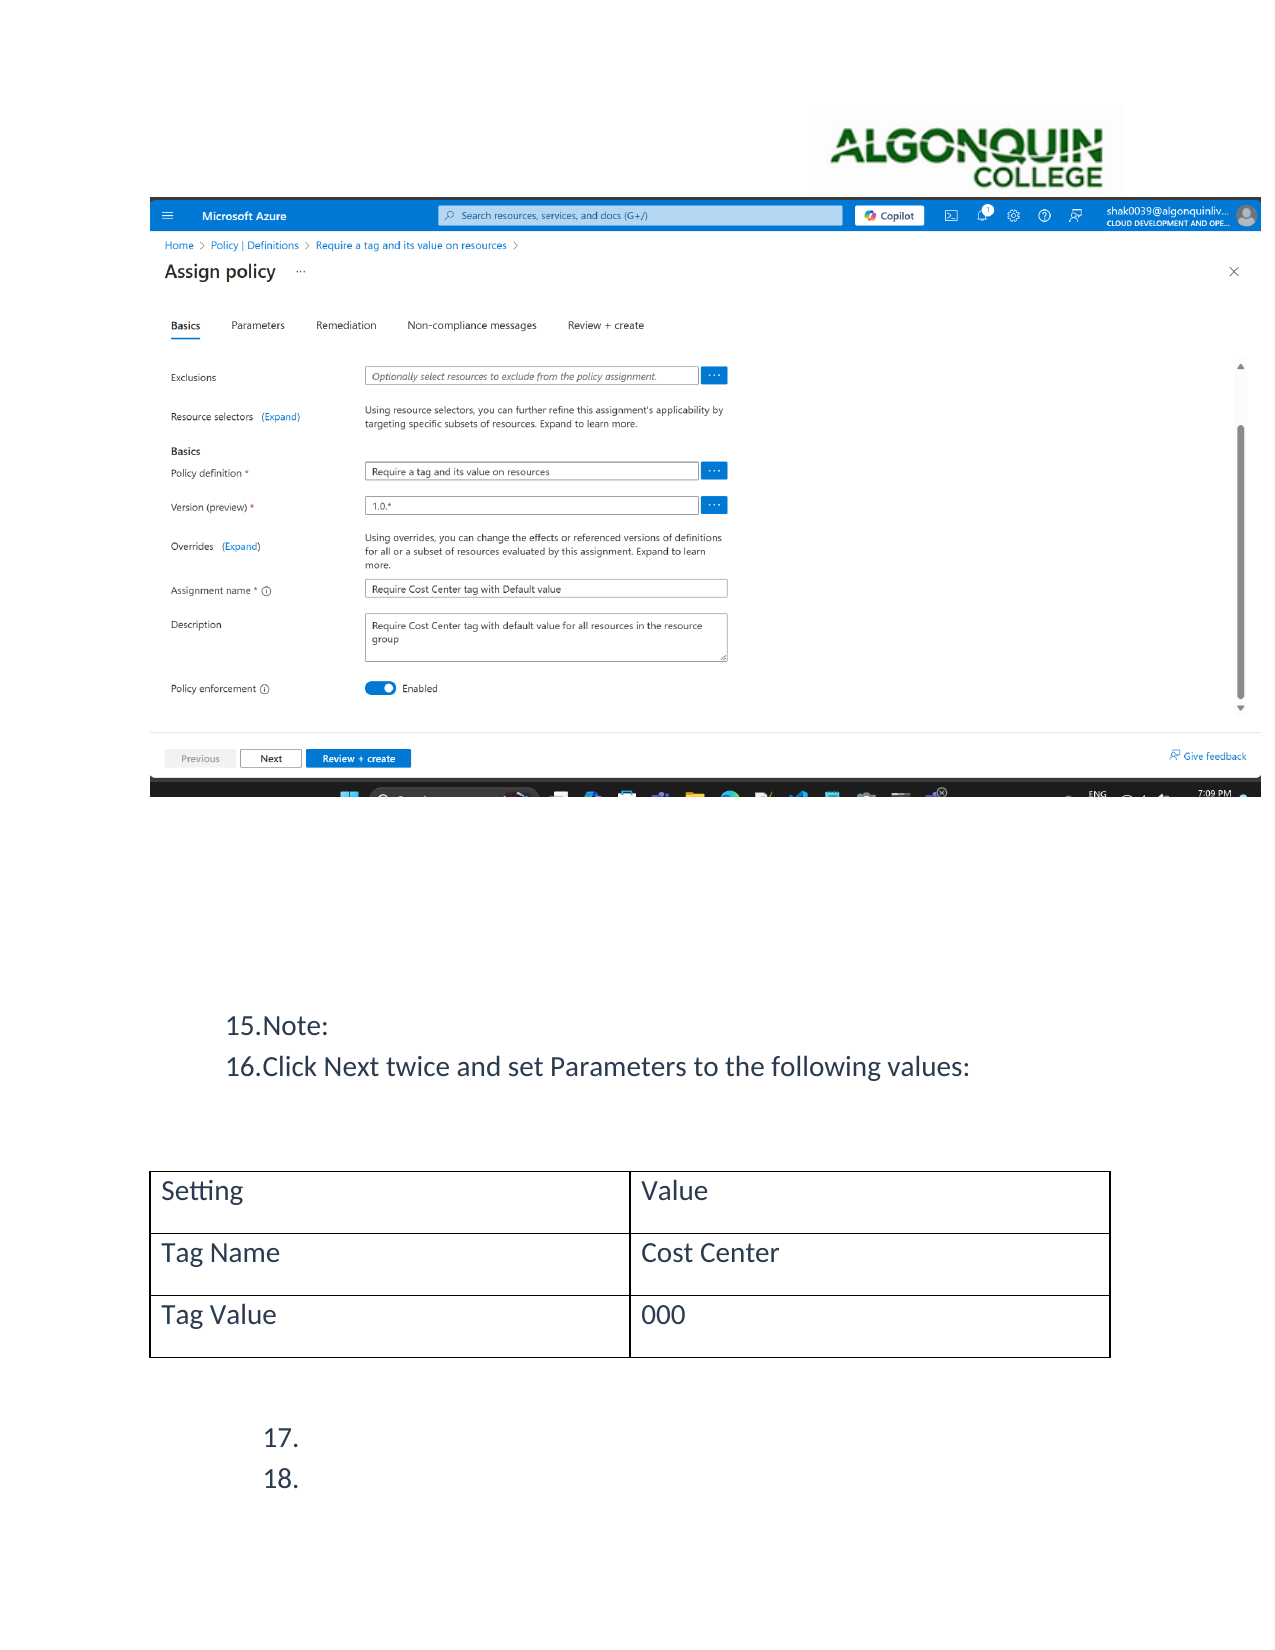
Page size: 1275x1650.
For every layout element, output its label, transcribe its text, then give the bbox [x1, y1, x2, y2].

list Click Next twice and set Parameters to the following values: [225, 1048, 1125, 1083]
picture [150, 105, 1261, 797]
table_header Setting [151, 1172, 629, 1233]
table_cell Tag Name [151, 1234, 629, 1295]
table_cell Cost Center [631, 1234, 1109, 1295]
table_cell Tag Value [151, 1296, 629, 1357]
table_cell 000 [631, 1296, 1109, 1357]
table_header Value [631, 1172, 1109, 1233]
list Note: [225, 1007, 1125, 1042]
